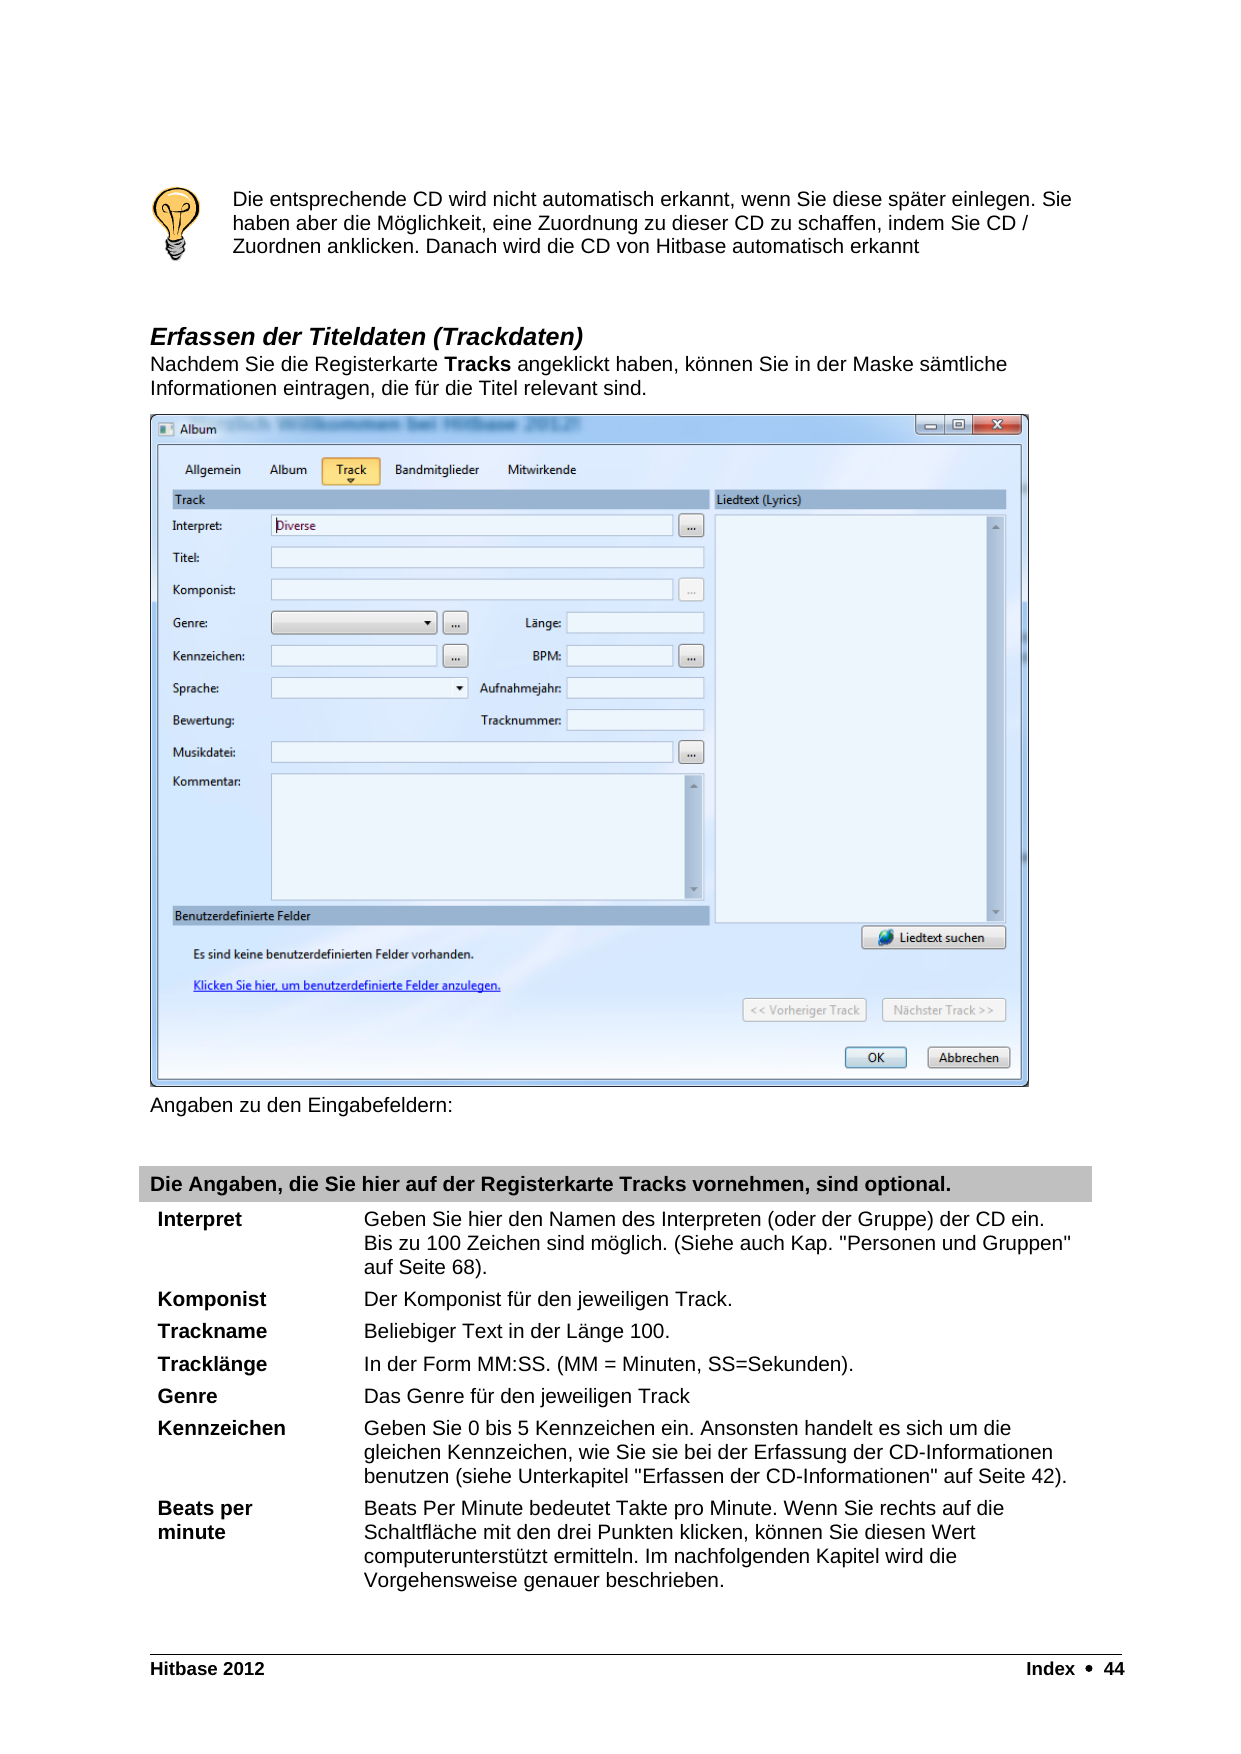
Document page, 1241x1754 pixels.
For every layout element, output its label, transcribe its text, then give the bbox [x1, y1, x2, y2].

picture [150, 186, 202, 263]
table_header Die entsprechende CD wird nicht automatisch erkannt, wenn Sie diese später einlegen. Sie haben aber die Möglichkeit, eine Zuordnung zu dieser CD zu schaffen, indem Sie CD / Zuordnen anklicken. Danach wird die CD von Hitbase automatisch erkannt [221, 186, 1086, 276]
table_header [139, 186, 221, 276]
table_cell Der Komponist für den jeweiligen Track. [345, 1283, 1092, 1315]
table_cell Tracklänge [139, 1347, 345, 1379]
table_cell Geben Sie hier den Namen des Interpreten (oder der Gruppe) der CD ein. Bis zu 100 Zeichen sind möglich. (Siehe auch Kap. "Personen und Gruppen" auf Seite 67). [345, 1203, 1092, 1283]
picture [150, 414, 1029, 1087]
table_cell Komponist [139, 1283, 345, 1315]
table_cell Genre [139, 1380, 345, 1412]
table_cell Trackname [139, 1315, 345, 1347]
text Angaben zu den Eingabefeldern: [150, 1093, 1122, 1117]
text Nachdem Sie die Registerkarte Tracks angeklickt haben, können Sie in der Maske sämtliche Informationen eintragen, die für die Titel relevant sind. [150, 352, 1122, 400]
subtitle Erfassen der Titeldaten (Trackdaten) [150, 322, 1122, 351]
table_cell Beats per minute [139, 1492, 345, 1596]
table_cell Interpret [139, 1203, 345, 1283]
table_header Die Angaben, die Sie hier auf der Registerkarte Tracks vornehmen, sind optional. [139, 1166, 1092, 1202]
table_cell Das Genre für den jeweiligen Track [345, 1380, 1092, 1412]
table_cell In der Form MM:SS. (MM = Minuten, SS=Sekunden). [345, 1347, 1092, 1379]
table_cell Beliebiger Text in der Länge 100. [345, 1315, 1092, 1347]
table_cell Beats Per Minute bedeutet Takte pro Minute. Wenn Sie rechts auf die Schaltfläche mit den drei Punkten klicken, können Sie diesen Wert computerunterstützt ermitteln. Im nachfolgenden Kapitel wird die Vorgehensweise genauer beschrieben. [345, 1492, 1092, 1596]
table_cell Kennzeichen [139, 1412, 345, 1492]
